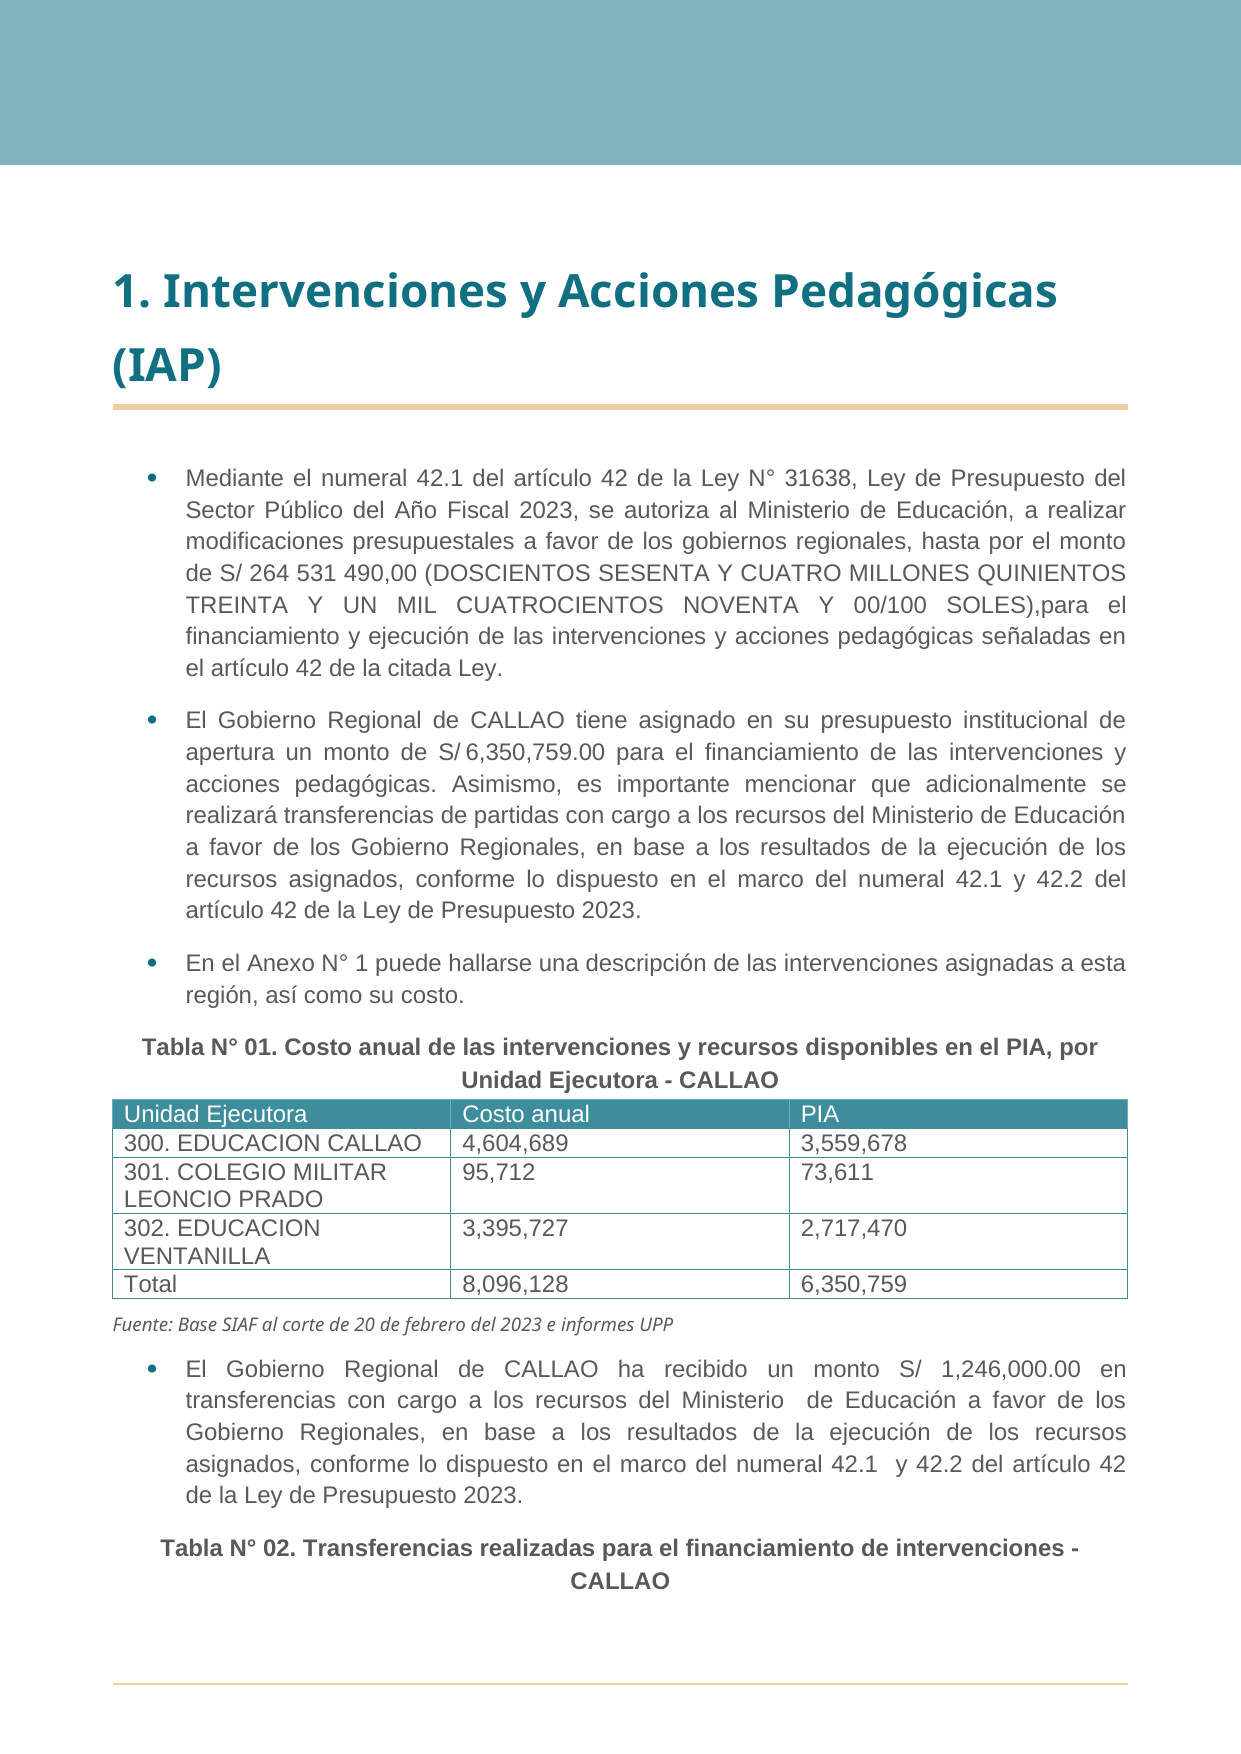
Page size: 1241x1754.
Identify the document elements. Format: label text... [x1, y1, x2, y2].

table_cell 301. COLEGIO MILITAR LEONCIO PRADO [113, 1158, 450, 1213]
text Tabla N° 02. Transferencias realizadas para el financiamiento de intervenciones - CALLAO [112, 1534, 1128, 1594]
table_header Costo anual [451, 1100, 789, 1128]
table_cell 3,559,678 [790, 1129, 1127, 1157]
table_cell 6,350,759 [790, 1270, 1127, 1298]
list El Gobierno Regional de CALLAO ha recibido un monto S/ 1,246,000.00 en transferencias con cargo a los recursos del Ministerio de Educación a favor de los Gobierno Regionales, en base a los resultados de la ejecución de los recursos asignados, conforme lo dispuesto en el marco del numeral 42.1 y 42.2 del artículo 42 de la Ley de Presupuesto 2023. [148, 1354, 1128, 1509]
subtitle 1. Intervenciones y Acciones Pedagógicas (IAP) [112, 258, 1128, 410]
list El Gobierno Regional de CALLAO tiene asignado en su presupuesto institucional de apertura un monto de S/ 6,350,759.00 para el financiamiento de las intervenciones y acciones pedagógicas. Asimismo, es importante mencionar que adicionalmente se realizará transferencias de partidas con cargo a los recursos del Ministerio de Educación a favor de los Gobierno Regionales, en base a los resultados de la ejecución de los recursos asignados, conforme lo dispuesto en el marco del numeral 42.1 y 42.2 del artículo 42 de la Ley de Presupuesto 2023. [148, 706, 1128, 924]
table_cell 300. EDUCACION CALLAO [113, 1129, 450, 1157]
table_cell 3,395,727 [451, 1214, 789, 1269]
table_cell 95,712 [451, 1158, 789, 1213]
table_cell 4,604,689 [451, 1129, 789, 1157]
table_cell 2,717,470 [790, 1214, 1127, 1269]
table_cell 73,611 [790, 1158, 1127, 1213]
table_header Unidad Ejecutora [113, 1100, 450, 1128]
table_header PIA [790, 1100, 1127, 1128]
table_cell 302. EDUCACION VENTANILLA [113, 1214, 450, 1269]
list Mediante el numeral 42.1 del artículo 42 de la Ley N° 31638, Ley de Presupuesto del Sector Público del Año Fiscal 2023, se autoriza al Ministerio de Educación, a realizar modificaciones presupuestales a favor de los gobiernos regionales, hasta por el monto de S/ 264 531 490,00 (DOSCIENTOS SESENTA Y CUATRO MILLONES QUINIENTOS TREINTA Y UN MIL CUATROCIENTOS NOVENTA Y 00/100 SOLES),para el financiamiento y ejecución de las intervenciones y acciones pedagógicas señaladas en el artículo 42 de la citada Ley. [148, 464, 1128, 682]
text Fuente: Base SIAF al corte de 20 de febrero del 2023 e informes UPP [112, 1311, 1128, 1337]
text Tabla N° 01. Costo anual de las intervenciones y recursos disponibles en el PIA, por Unidad Ejecutora - CALLAO [112, 1033, 1128, 1094]
list En el Anexo N° 1 puede hallarse una descripción de las intervenciones asignadas a esta región, así como su costo. [148, 949, 1128, 1008]
table_cell 8,096,128 [451, 1270, 789, 1298]
table_cell Total [113, 1270, 450, 1298]
